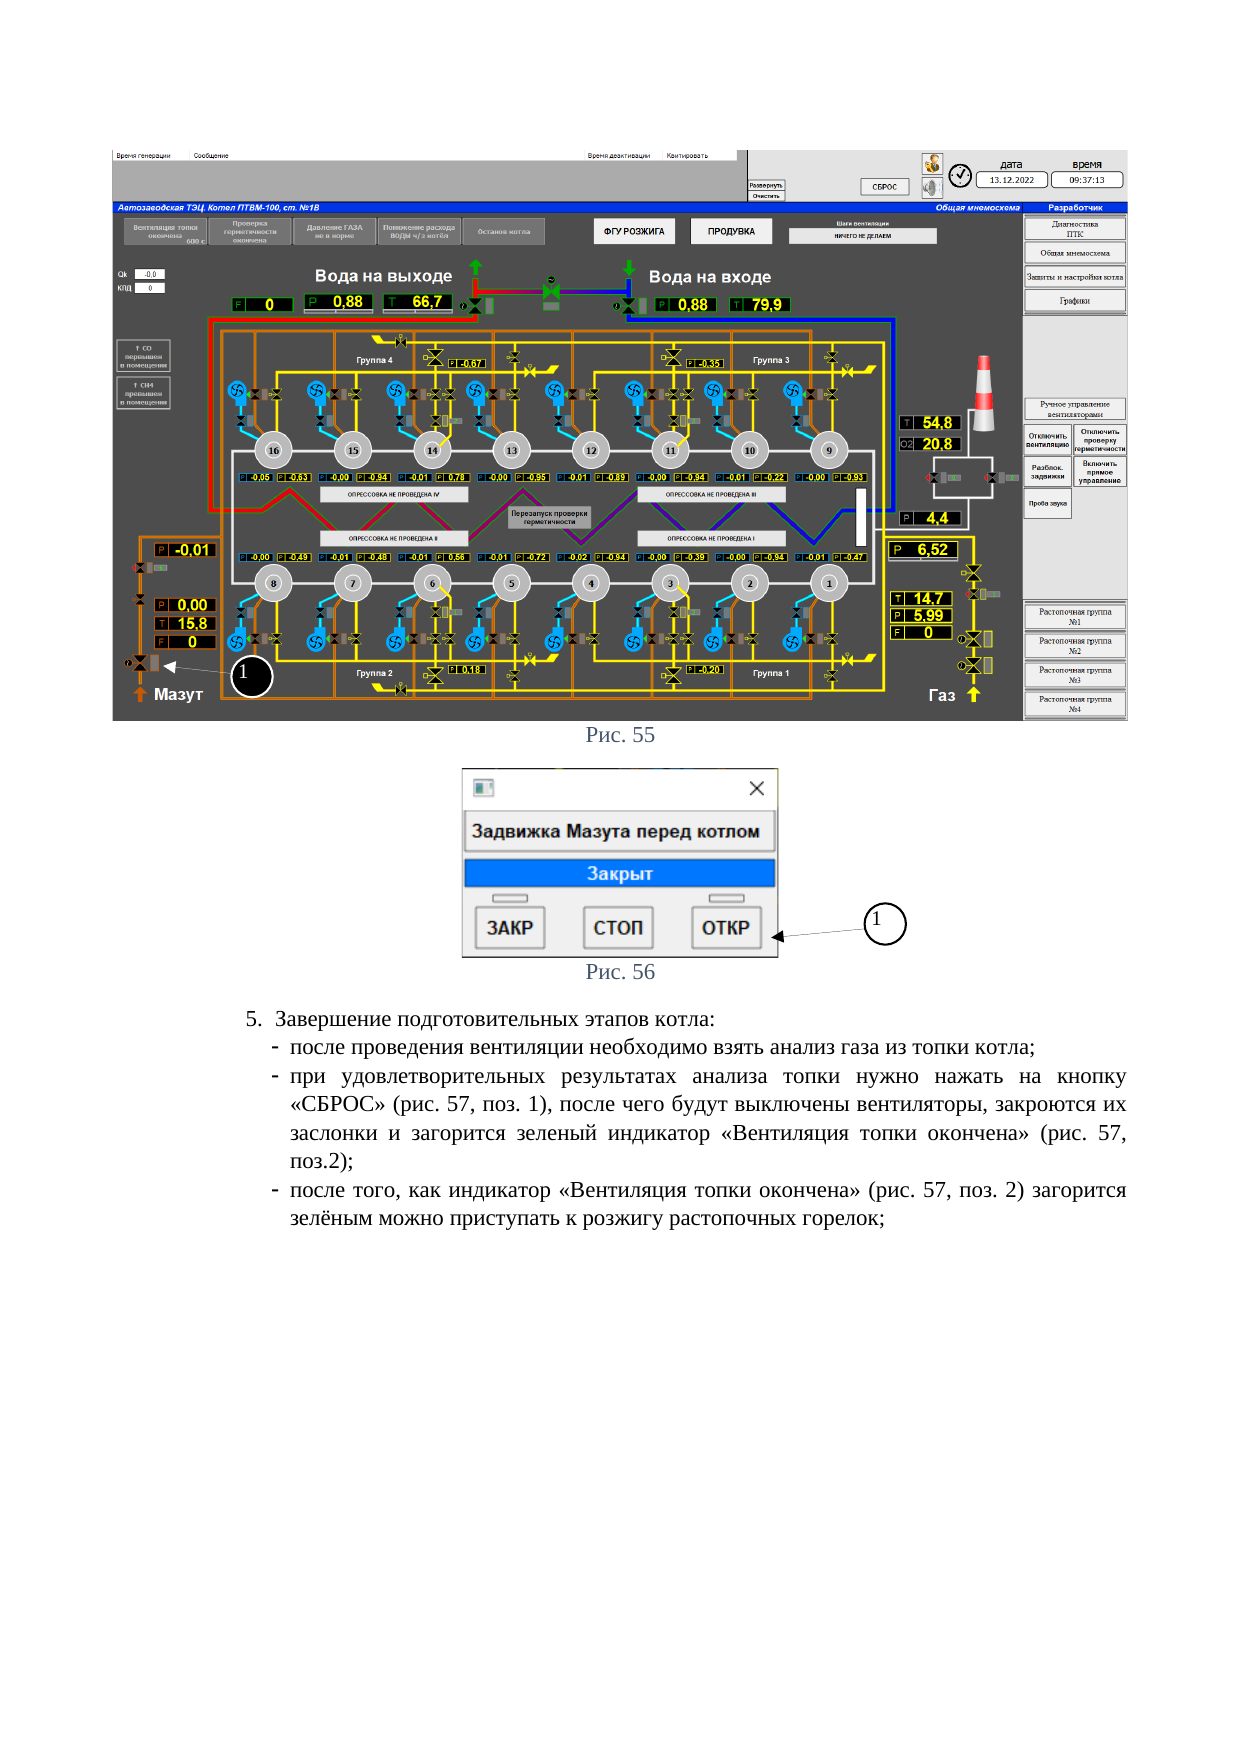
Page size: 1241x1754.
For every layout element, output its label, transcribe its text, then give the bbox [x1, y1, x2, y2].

picture [461, 768, 779, 958]
text Рис. 56 [112, 958, 1128, 984]
text Рис. 55 [112, 721, 1128, 747]
picture [112, 150, 1128, 721]
list при удовлетворительных результатах анализа топки нужно нажать на кнопку «СБРОС» (рис. 57, поз. 1), после чего будут выключены вентиляторы, закроются их заслонки и загорится зеленый индикатор «Вентиляция топки окончена» (рис. 57, поз.2); [271, 1062, 1128, 1173]
list Завершение подготовительных этапов котла: [245, 1005, 1128, 1031]
list после проведения вентиляции необходимо взять анализ газа из топки котла; [271, 1033, 1128, 1060]
list после того, как индикатор «Вентиляция топки окончена» (рис. 57, поз. 2) загорится зелёным можно приступать к розжигу растопочных горелок; [271, 1176, 1128, 1230]
